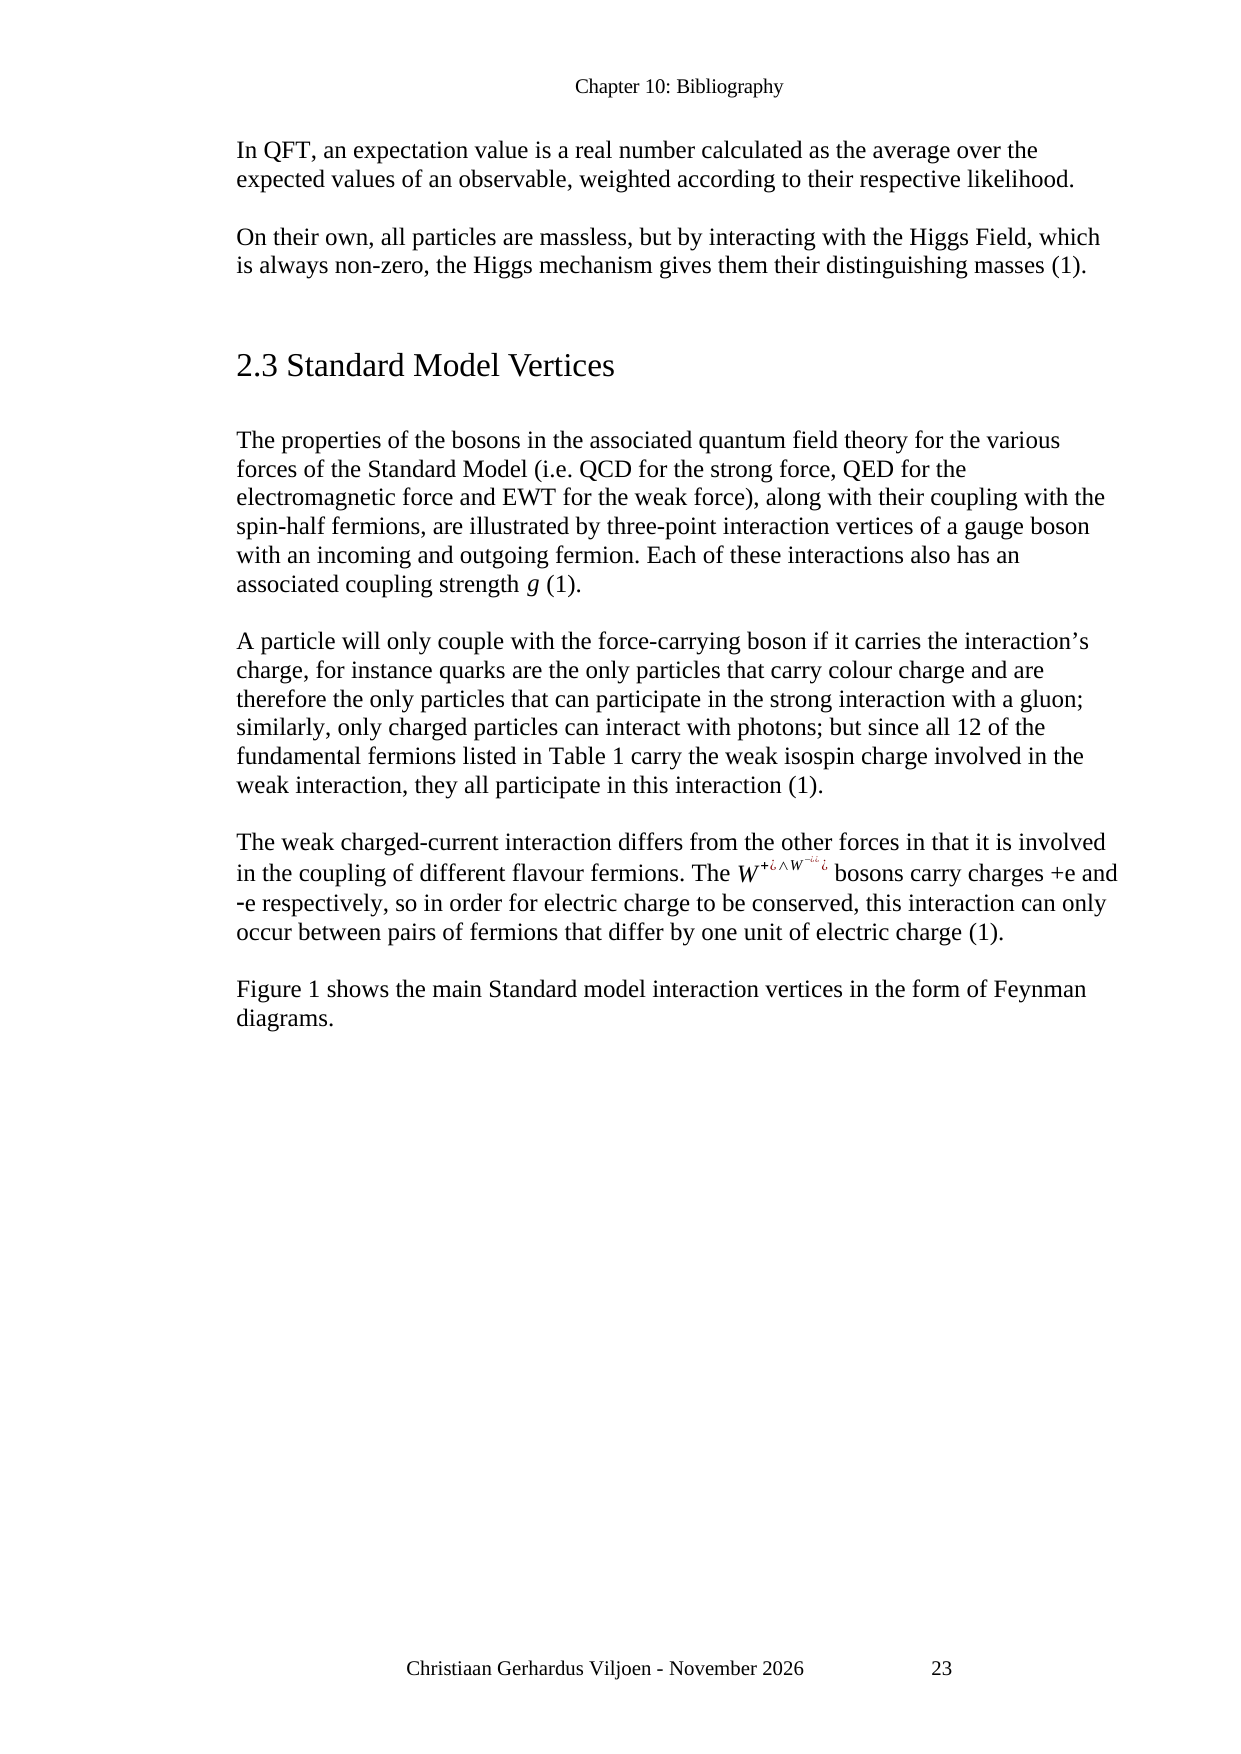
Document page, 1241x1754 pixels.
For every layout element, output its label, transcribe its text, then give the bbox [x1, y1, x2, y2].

subtitle Standard Model Vertices [236, 345, 1122, 384]
text A particle will only couple with the force-carrying boson if it carries the interaction’s charge, for instance quarks are the only particles that carry colour charge and are therefore the only particles that can participate in the strong interaction with a gluon; similarly, only charged particles can interact with photons; but since all 12 of the fundamental fermions listed in Table 1 carry the weak isospin charge involved in the weak interaction, they all participate in this interaction . [236, 626, 1122, 799]
text The weak charged-current interaction differs from the other forces in that it is involved in the coupling of different flavour fermions. The bosons carry charges +e and e respectively, so in order for electric charge to be conserved, this interaction can only occur between pairs of fermions that differ by one unit of electric charge . [236, 827, 1122, 946]
text In QFT, an expectation value is a real number calculated as the average over the expected values of an observable, weighted according to their respective likelihood. [236, 135, 1122, 193]
text Figure 1 shows the main Standard model interaction vertices in the form of Feynman diagrams. [236, 974, 1122, 1032]
text The properties of the bosons in the associated quantum field theory for the various forces of the Standard Model (i.e. QCD for the strong force, QED for the electromagnetic force and EWT for the weak force), along with their coupling with the spin-half fermions, are illustrated by three-point interaction vertices of a gauge boson with an incoming and outgoing fermion. Each of these interactions also has an associated coupling strength . [236, 425, 1122, 597]
text On their own, all particles are massless, but by interacting with the Higgs Field, which is always non-zero, the Higgs mechanism gives them their distinguishing masses. [236, 222, 1122, 279]
